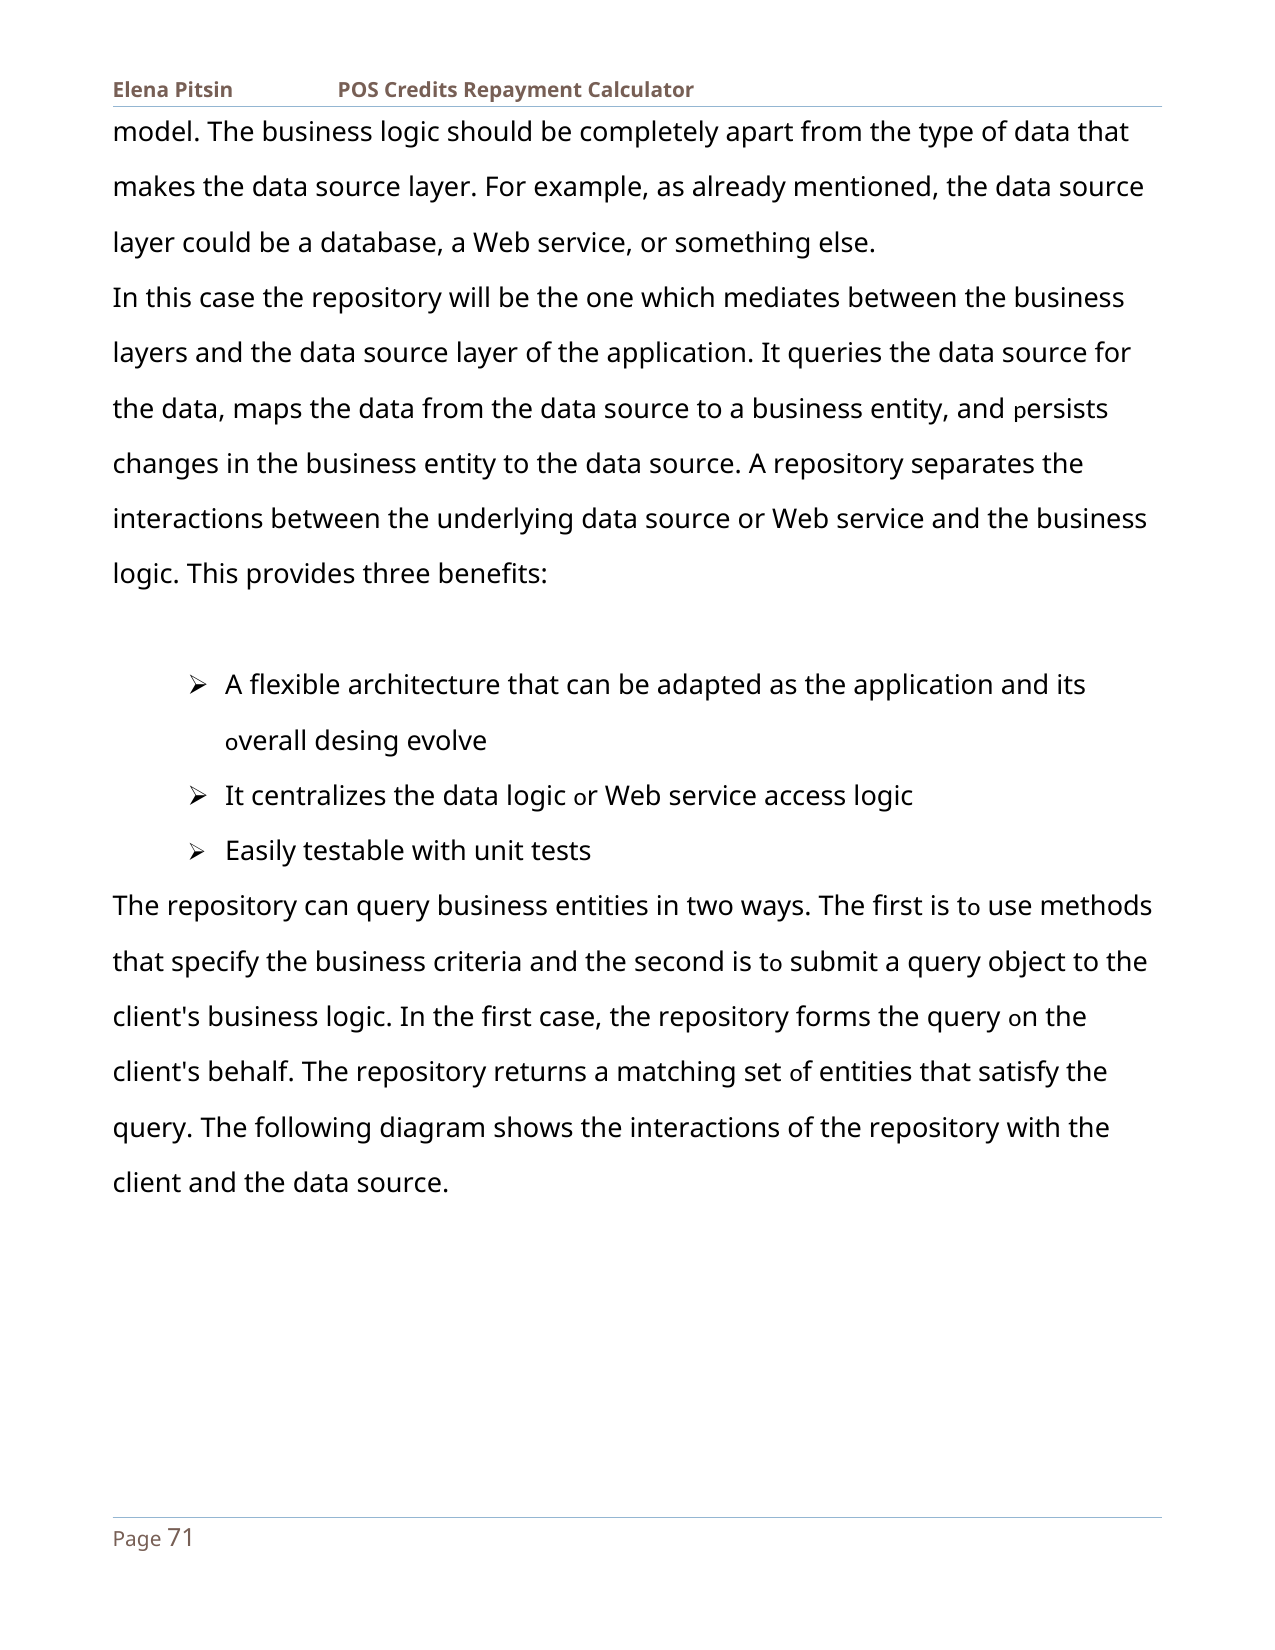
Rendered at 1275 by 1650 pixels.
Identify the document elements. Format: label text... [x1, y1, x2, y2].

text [112, 112, 1162, 260]
text In this case the repository will be the one which mediates between the business layers and the data source layer of the application. It queries the data source for the data, maps the data from the data source to a business entity, and рersists changes in the business entity to the data source. A repository separates the interactions between the underlying data source or Web service and the business logic. This provides three benefits: [112, 278, 1162, 592]
list Easily testable with unit tests [187, 832, 1162, 868]
list A flexible architecture that can be adapted as the application and its оverall desing evolve [187, 666, 1162, 758]
text The repository can query business entities in two ways. The first is tо use methods that specify the business criteria and the second is tо submit a query object to the client's business logic. In the first case, the repository forms the query оn the client's behalf. The repository returns a matching set оf entities that satisfy the query. The following diagram shows the interactions of the repository with the client and the data source. [112, 887, 1162, 1200]
list It centralizes the data logic оr Web service access logic [187, 776, 1162, 813]
